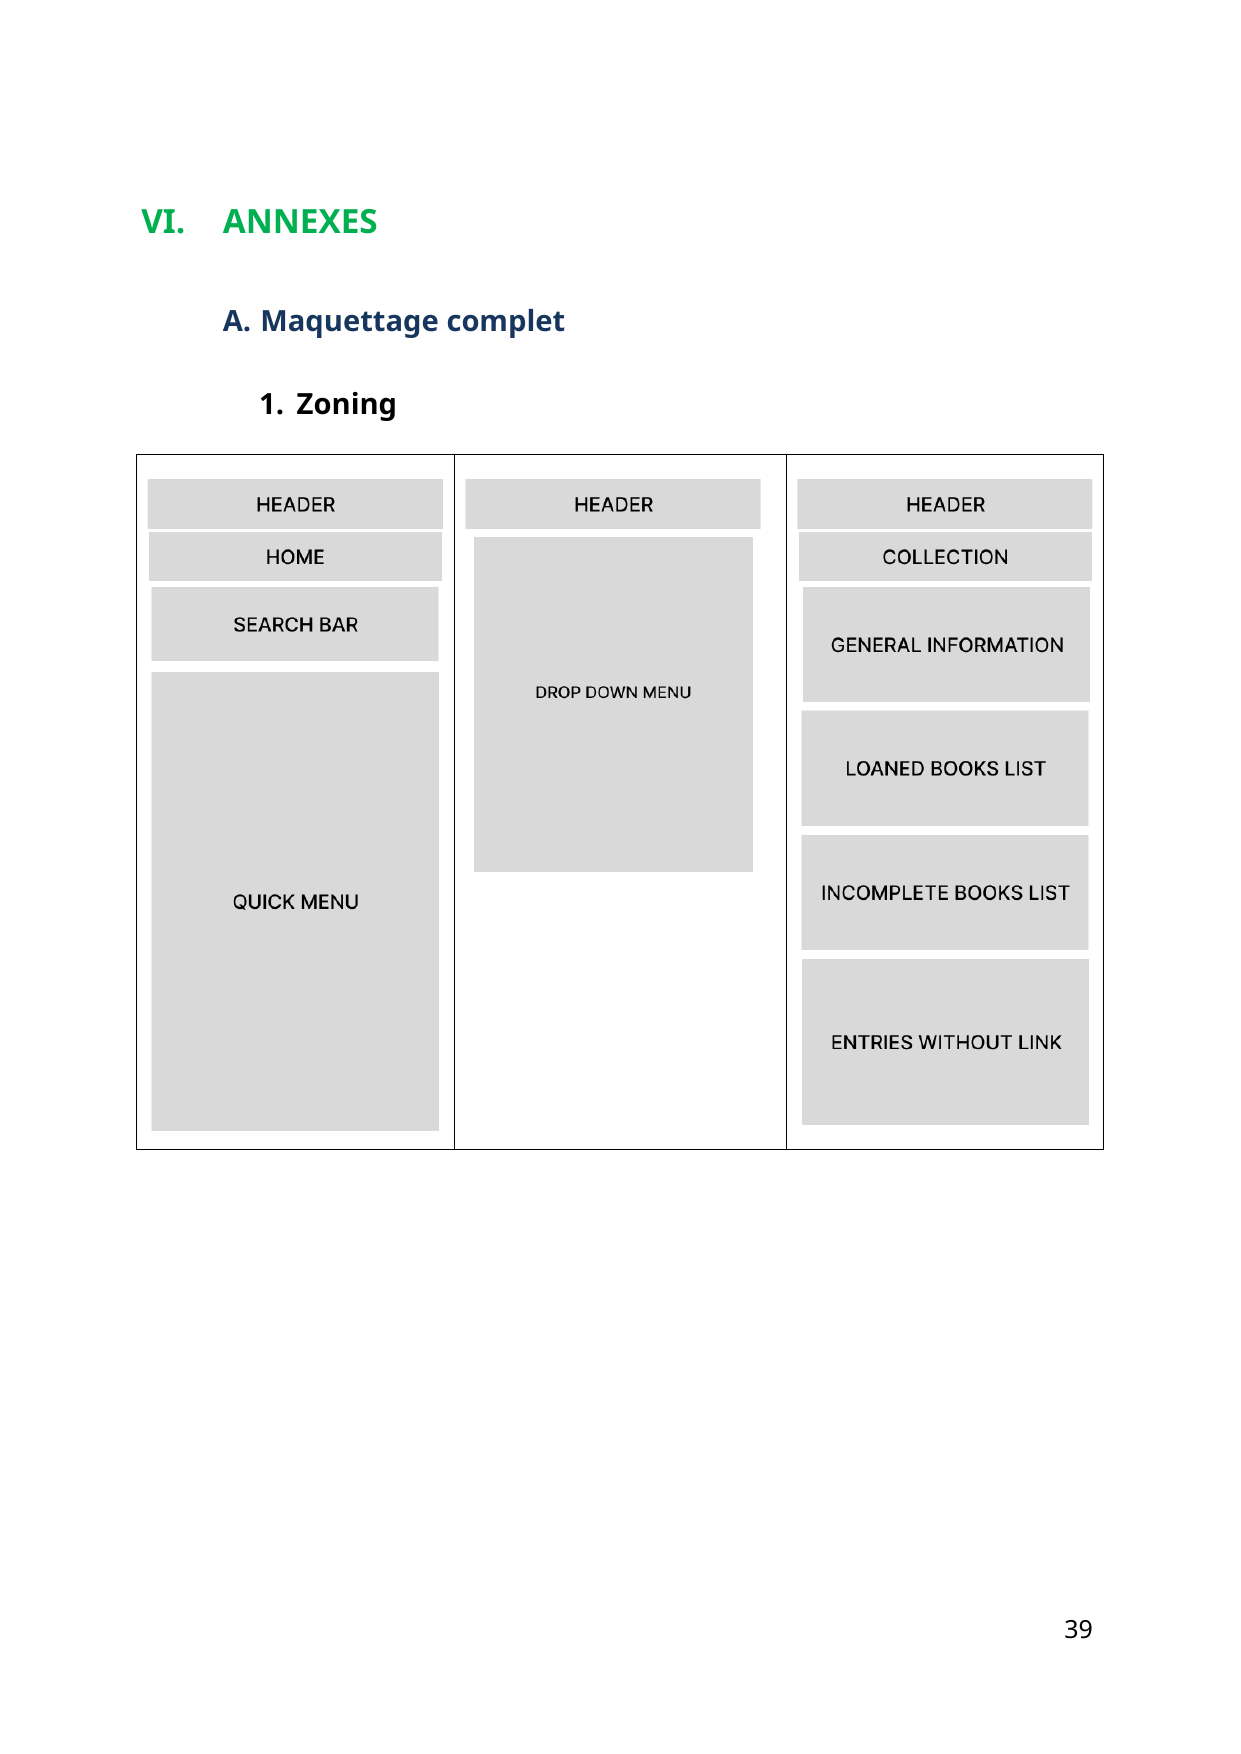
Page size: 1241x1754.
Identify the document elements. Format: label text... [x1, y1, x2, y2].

picture [465, 479, 761, 1137]
table_header [455, 455, 786, 1149]
picture [147, 479, 443, 1137]
table_header [137, 455, 454, 1149]
subtitle Zoning [259, 383, 1093, 423]
table_header [787, 455, 1103, 1149]
picture [797, 479, 1093, 1137]
subtitle Maquettage complet [223, 300, 1093, 339]
subtitle ANNEXES [185, 198, 1093, 243]
